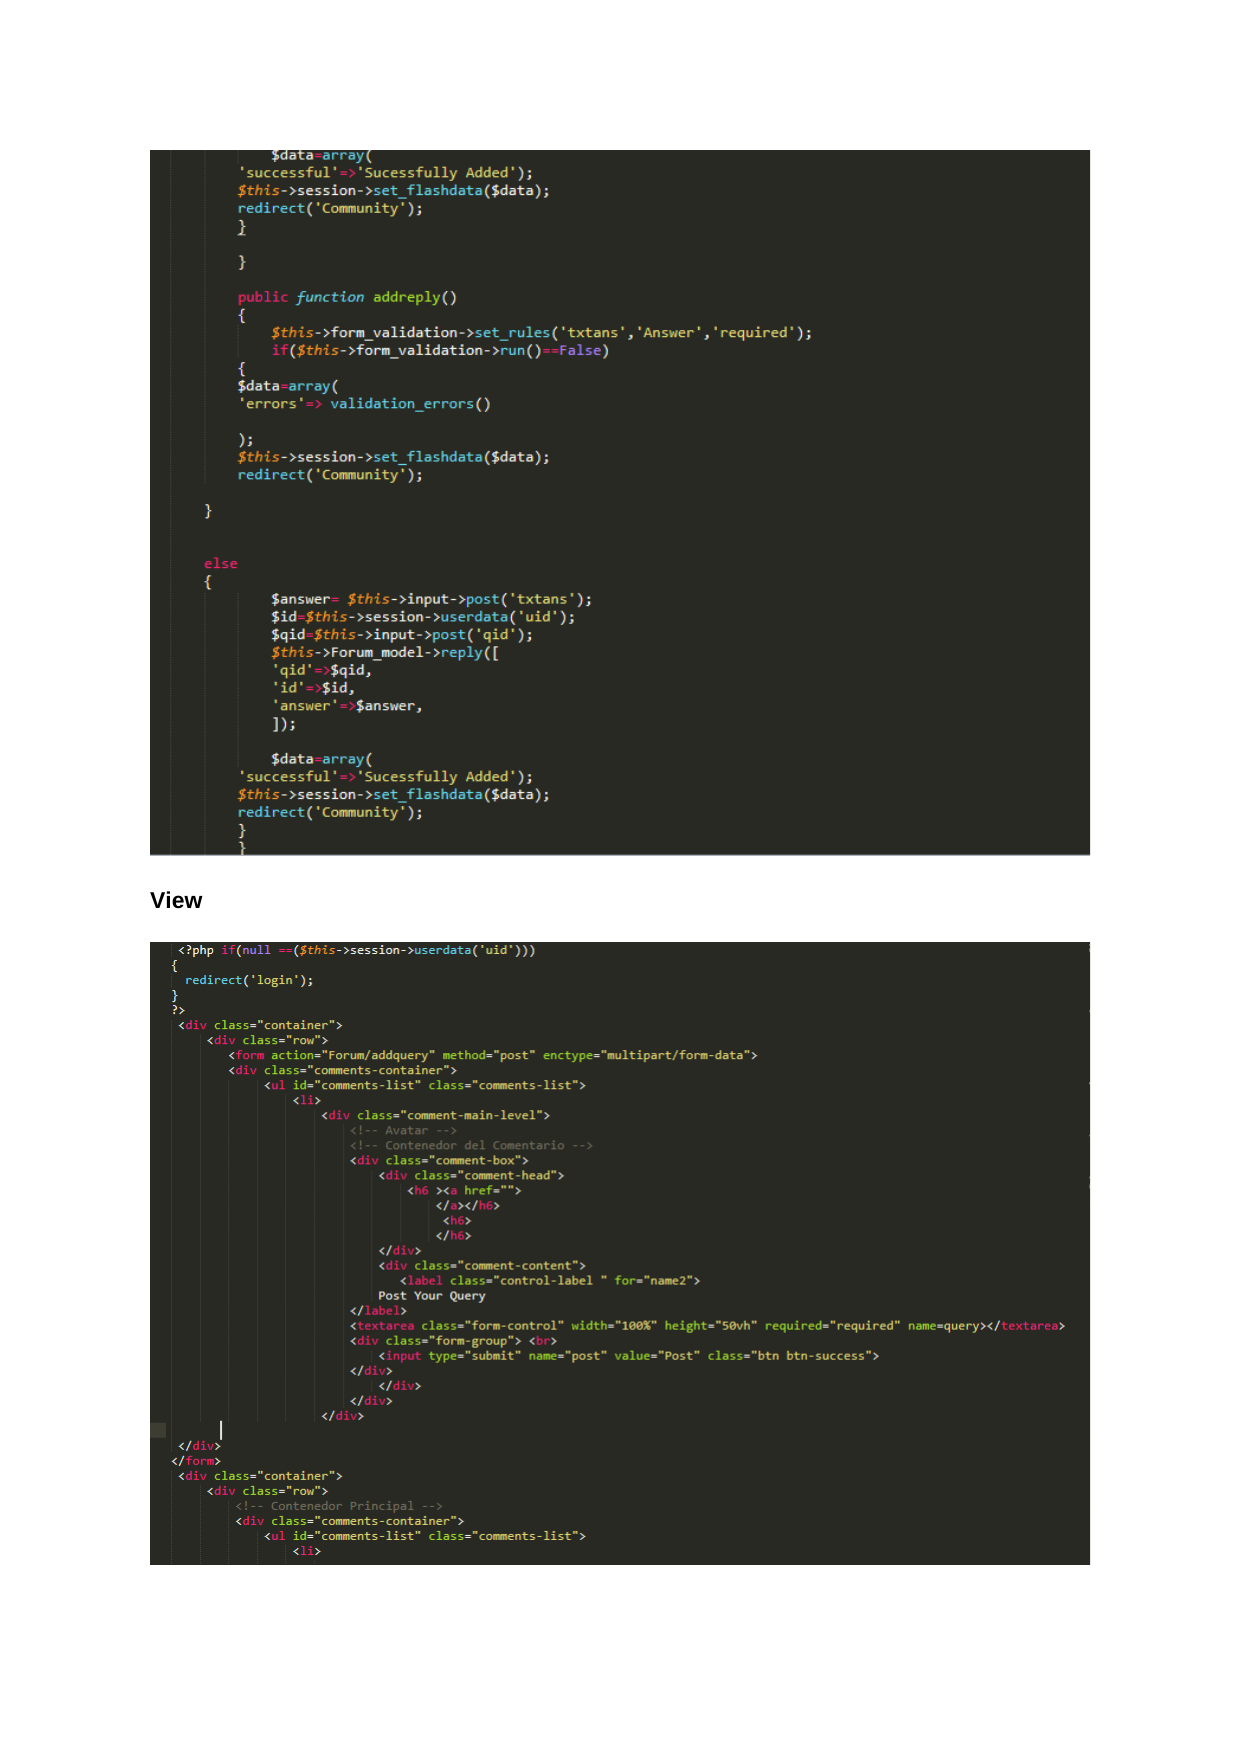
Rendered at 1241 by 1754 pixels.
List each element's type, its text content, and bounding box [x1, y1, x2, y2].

picture [150, 942, 1091, 1565]
picture [150, 150, 1091, 856]
text View [150, 887, 1090, 913]
